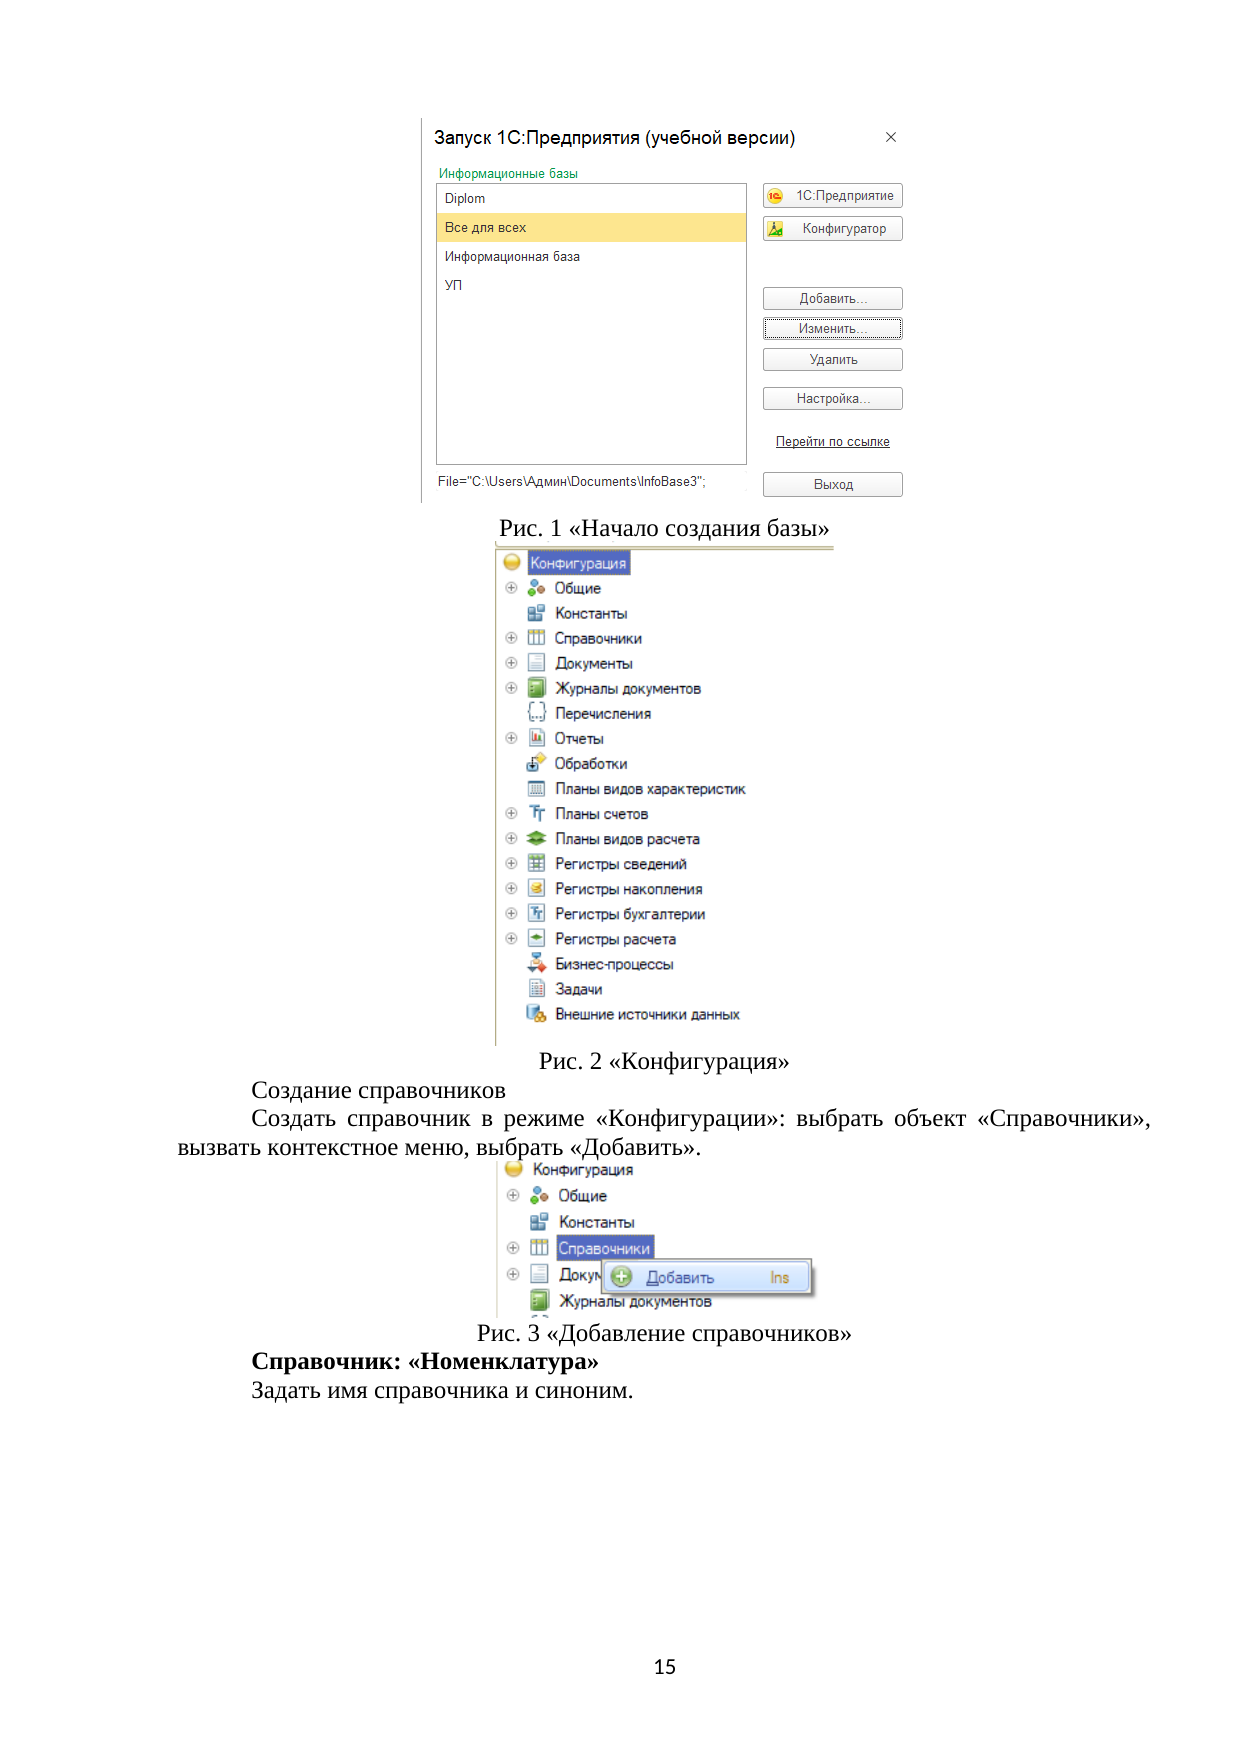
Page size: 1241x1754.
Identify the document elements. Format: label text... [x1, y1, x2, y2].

picture [496, 1161, 833, 1318]
text Рис. 1 «Начало создания базы» [177, 513, 1152, 541]
text Создание справочников [177, 1075, 1152, 1103]
text Справочник: «Номенклатура» [177, 1346, 1152, 1375]
text Рис. 2 «Конфигурация» [177, 1046, 1152, 1075]
text Создать справочник в режиме «Конфигурации»: выбрать объект «Справочники», вызвать контекстное меню, выбрать «Добавить». [177, 1103, 1152, 1161]
picture [420, 118, 909, 503]
text Задать имя справочника и синоним. [177, 1375, 1152, 1404]
picture [495, 541, 834, 1046]
text Рис. 3 «Добавление справочников» [177, 1318, 1152, 1346]
